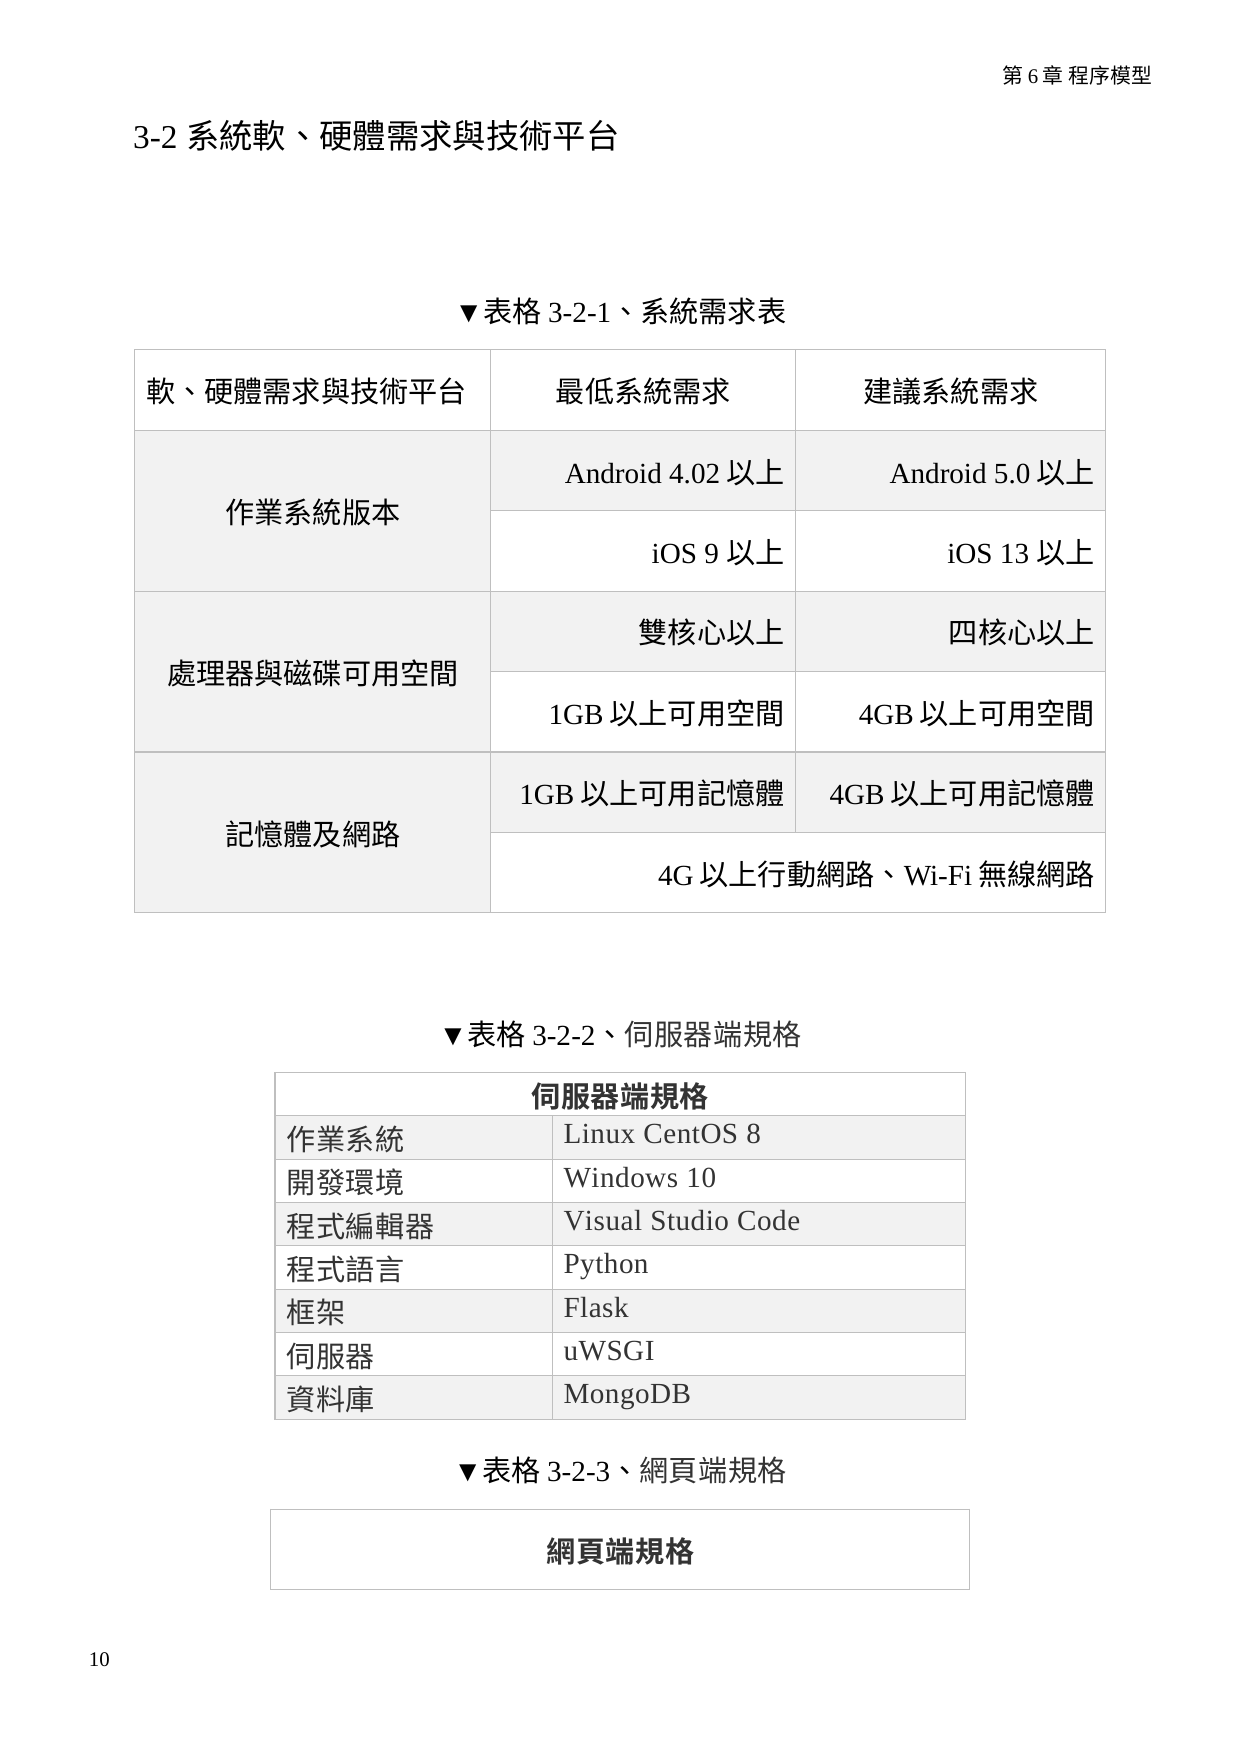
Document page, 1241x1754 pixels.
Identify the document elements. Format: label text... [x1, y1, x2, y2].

table_cell 資料庫 [276, 1376, 552, 1419]
table_cell 開發環境 [276, 1160, 552, 1202]
table_cell iOS 9 以上 [491, 511, 795, 591]
table_cell 4GB以上可用記憶體 [796, 753, 1105, 832]
table_header 網頁端規格 [271, 1510, 969, 1589]
table_cell 1GB以上可用記憶體 [491, 753, 795, 832]
table_cell 4G以上行動網路、Wi-Fi無線網路 [491, 833, 1105, 912]
table_cell 作業系統版本 [135, 431, 490, 591]
table_cell 記憶體及網路 [135, 753, 490, 912]
table_cell iOS 13 以上 [796, 511, 1105, 591]
table_cell Visual Studio Code [553, 1203, 965, 1245]
table_cell uWSGI [553, 1333, 965, 1375]
table_cell 程式語言 [276, 1246, 552, 1289]
table_cell 作業系統 [276, 1116, 552, 1159]
subtitle 系統軟、硬體需求與技術平台 [133, 94, 1152, 173]
table_header 伺服器端規格 [276, 1073, 965, 1115]
table_cell Windows 10 [553, 1160, 965, 1202]
table_cell 程式編輯器 [276, 1203, 552, 1245]
table_cell Flask [553, 1290, 965, 1332]
table_cell 框架 [276, 1290, 552, 1332]
table_cell 處理器與磁碟可用空間 [135, 592, 490, 751]
table_cell Linux CentOS 8 [553, 1116, 965, 1159]
table_cell Android 5.0以上 [796, 431, 1105, 510]
table_header 最低系統需求 [491, 350, 795, 430]
table_cell 1GB以上可用空間 [491, 672, 795, 751]
table_cell 四核心以上 [796, 592, 1105, 671]
table_header 軟、硬體需求與技術平台 [135, 350, 490, 430]
table_cell 雙核心以上 [491, 592, 795, 671]
table_cell 4GB以上可用空間 [796, 672, 1105, 751]
table_header 建議系統需求 [796, 350, 1105, 430]
table_cell MongoDB [553, 1376, 965, 1419]
table_cell 伺服器 [276, 1333, 552, 1375]
table_cell Android 4.02以上 [491, 431, 795, 510]
table_cell Python [553, 1246, 965, 1289]
